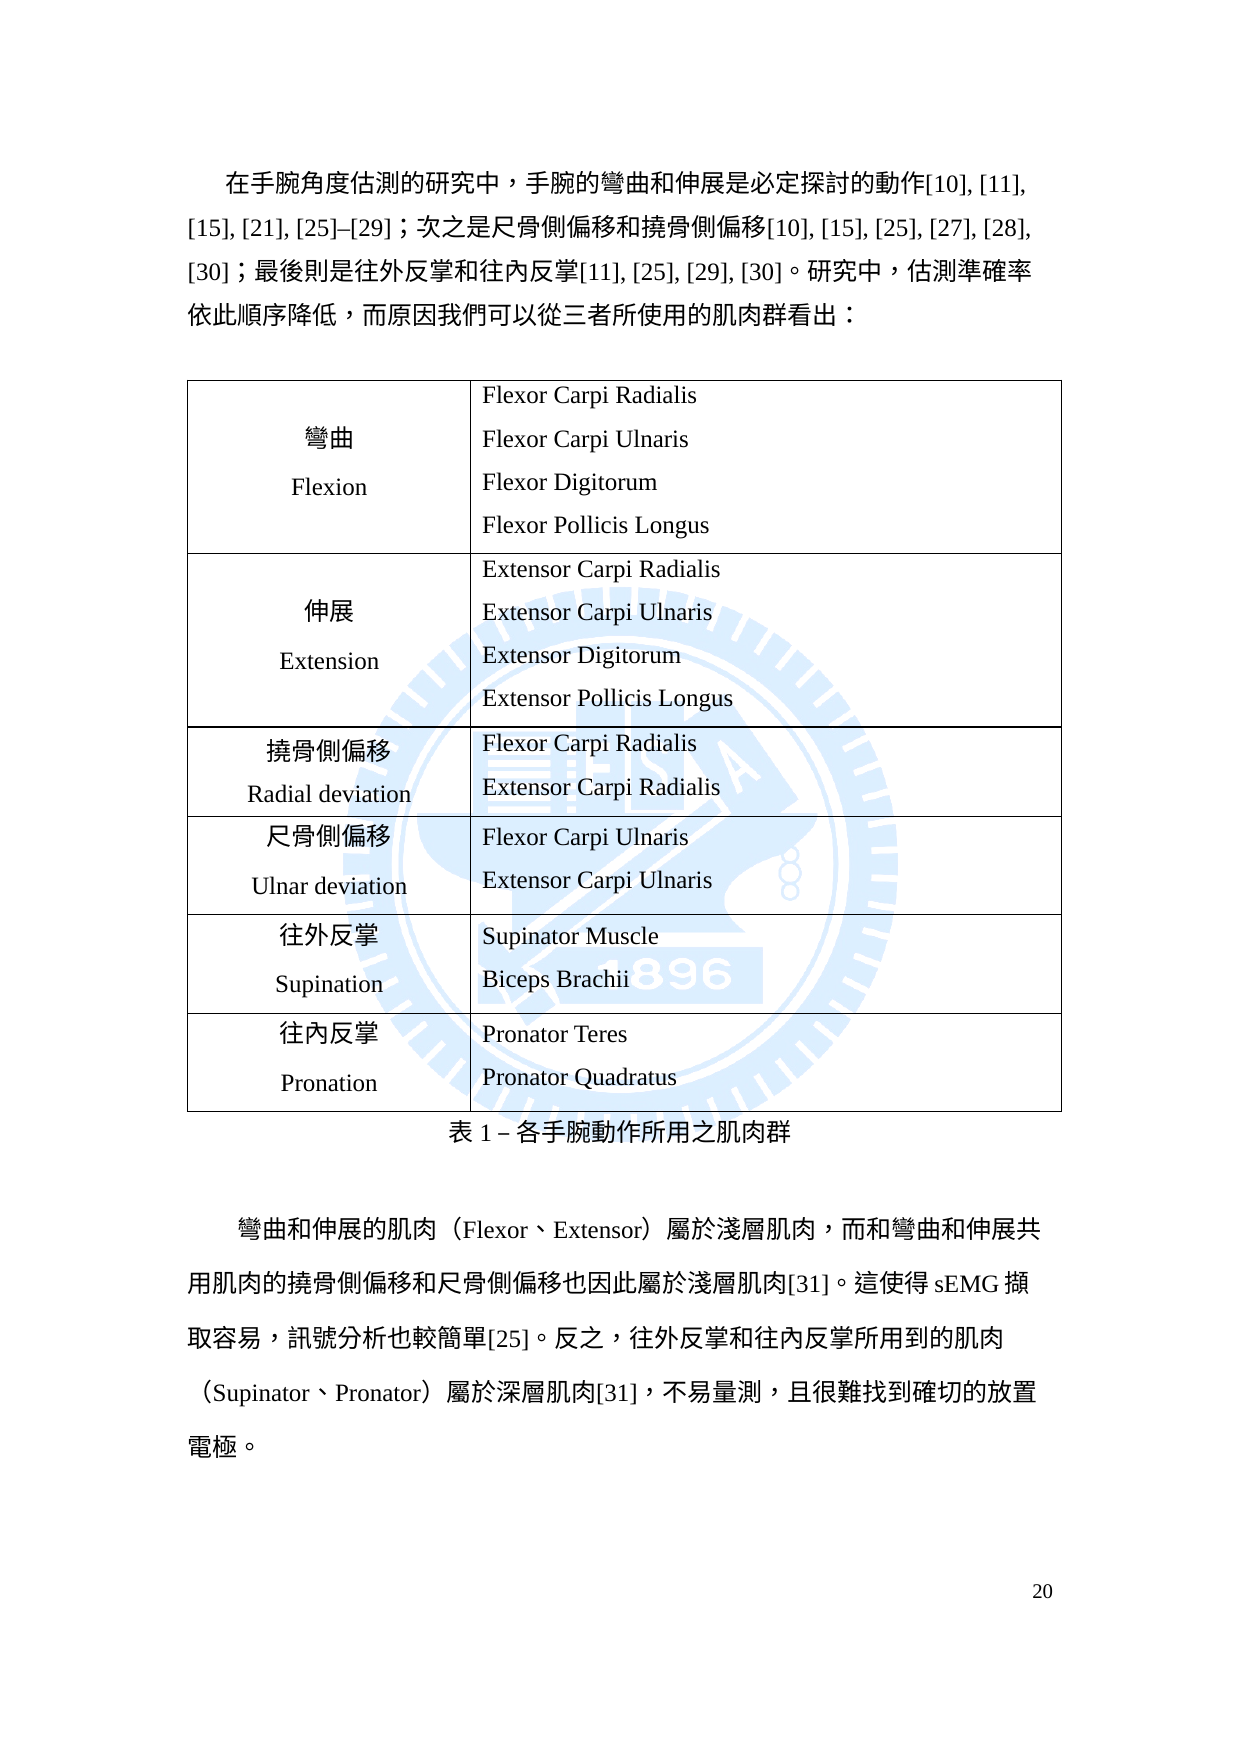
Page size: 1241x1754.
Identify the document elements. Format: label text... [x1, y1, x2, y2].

table_header 彎曲 Flexion [188, 381, 470, 553]
table_cell 撓骨側偏移 Radial deviation [188, 728, 470, 816]
table_cell Supinator Muscle Biceps Brachii [471, 915, 1061, 1012]
table_cell Pronator Teres Pronator Quadratus [471, 1014, 1061, 1111]
table_cell 往外反掌 Supination [188, 915, 470, 1012]
table_cell 往內反掌 Pronation [188, 1014, 470, 1111]
text 表 1 – 各手腕動作所用之肌肉群 [187, 1112, 1053, 1148]
text 彎曲和伸展的肌肉（Flexor、Extensor）屬於淺層肌肉，而和彎曲和伸展共用肌肉的撓骨側偏移和尺骨側偏移也因此屬於淺層肌肉[31]。這使得sEMG擷取容易，訊號分析也較簡單[25]。反之，往外反掌和往內反掌所用到的肌肉（Supinator、Pronator）屬於深層肌肉[31]，不易量測，且很難找到確切的放置電極。 [187, 1209, 1053, 1463]
table_cell 尺骨側偏移 Ulnar deviation [188, 817, 470, 914]
table_header Flexor Carpi Radialis Flexor Carpi Ulnaris Flexor Digitorum Flexor Pollicis Longus [471, 381, 1061, 553]
table_cell Flexor Carpi Radialis Extensor Carpi Radialis [471, 728, 1061, 816]
text 在手腕角度估測的研究中，手腕的彎曲和伸展是必定探討的動作[10], [11], [15], [21], [25]–[29]；次之是尺骨側偏移和撓骨側偏移[10], [15], [25], [27], [28], [30]；最後則是往外反掌和往內反掌[11], [25], [29], [30]。研究中，估測準確率依此順序降低，而原因我們可以從三者所使用的肌肉群看出： [187, 159, 1053, 336]
table_cell Extensor Carpi Radialis Extensor Carpi Ulnaris Extensor Digitorum Extensor Pollicis Longus [471, 554, 1061, 726]
table_cell 伸展 Extension [188, 554, 470, 726]
table_cell Flexor Carpi Ulnaris Extensor Carpi Ulnaris [471, 817, 1061, 914]
